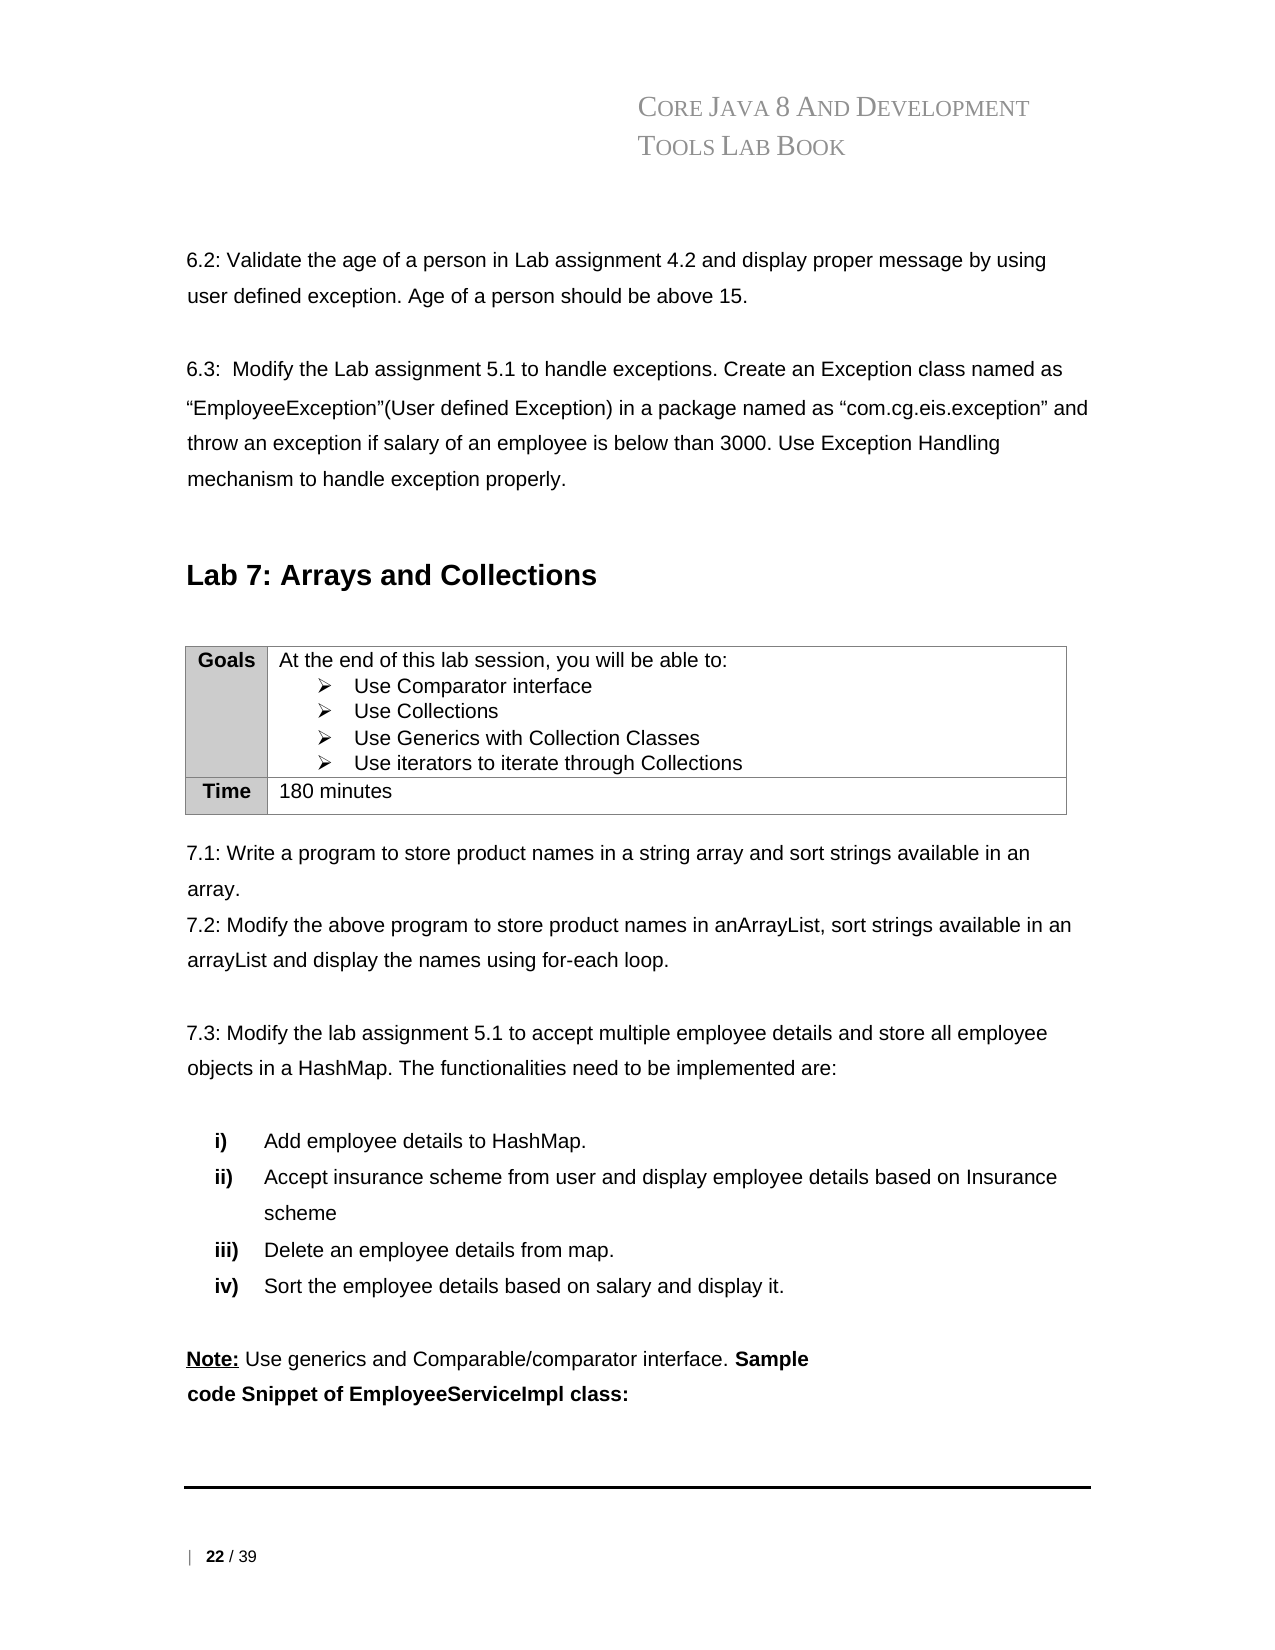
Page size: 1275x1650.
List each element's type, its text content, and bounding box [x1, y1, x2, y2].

text 6.2: Validate the age of a person in Lab assignment 4.2 and display proper message by using user defined exception. Age of a person should be above 15. [186, 248, 1089, 308]
list Accept insurance scheme from user and display employee details based on Insurance scheme [214, 1165, 1089, 1225]
table_header At the end of this lab session, you will be able to: Use Comparator interface Use Collections Use Generics with Collection Classes Use iterators to iterate through Collections [268, 647, 1066, 777]
text 7.3: Modify the lab assignment 5.1 to accept multiple employee details and store all employee objects in a HashMap. The functionalities need to be implemented are: [186, 1020, 1089, 1080]
list Add employee details to HashMap. [214, 1128, 1089, 1152]
text “EmployeeException”(User defined Exception) in a package named as “com.cg.eis.exception” and throw an exception if salary of an employee is below than 3000. Use Exception Handling mechanism to handle exception properly. [186, 396, 1089, 491]
table_cell 180 minutes [268, 778, 1066, 814]
table_cell Time [186, 778, 267, 814]
list Delete an employee details from map. [214, 1238, 1089, 1262]
table_header Goals [186, 647, 267, 777]
text 6.3: Modify the Lab assignment 5.1 to handle exceptions. Create an Exception class named as [186, 357, 1089, 381]
text Note: Use generics and Comparable/comparator interface. Sample code Snippet of EmployeeServiceImpl class: [186, 1346, 811, 1406]
text 7.1: Write a program to store product names in a string array and sort strings available in an array. [186, 841, 1089, 901]
text 7.2: Modify the above program to store product names in anArrayList, sort strings available in an arrayList and display the names using for-each loop. [186, 913, 1089, 972]
subtitle Lab 7: Arrays and Collections [186, 558, 1113, 592]
list Sort the employee details based on salary and display it. [214, 1274, 1089, 1298]
